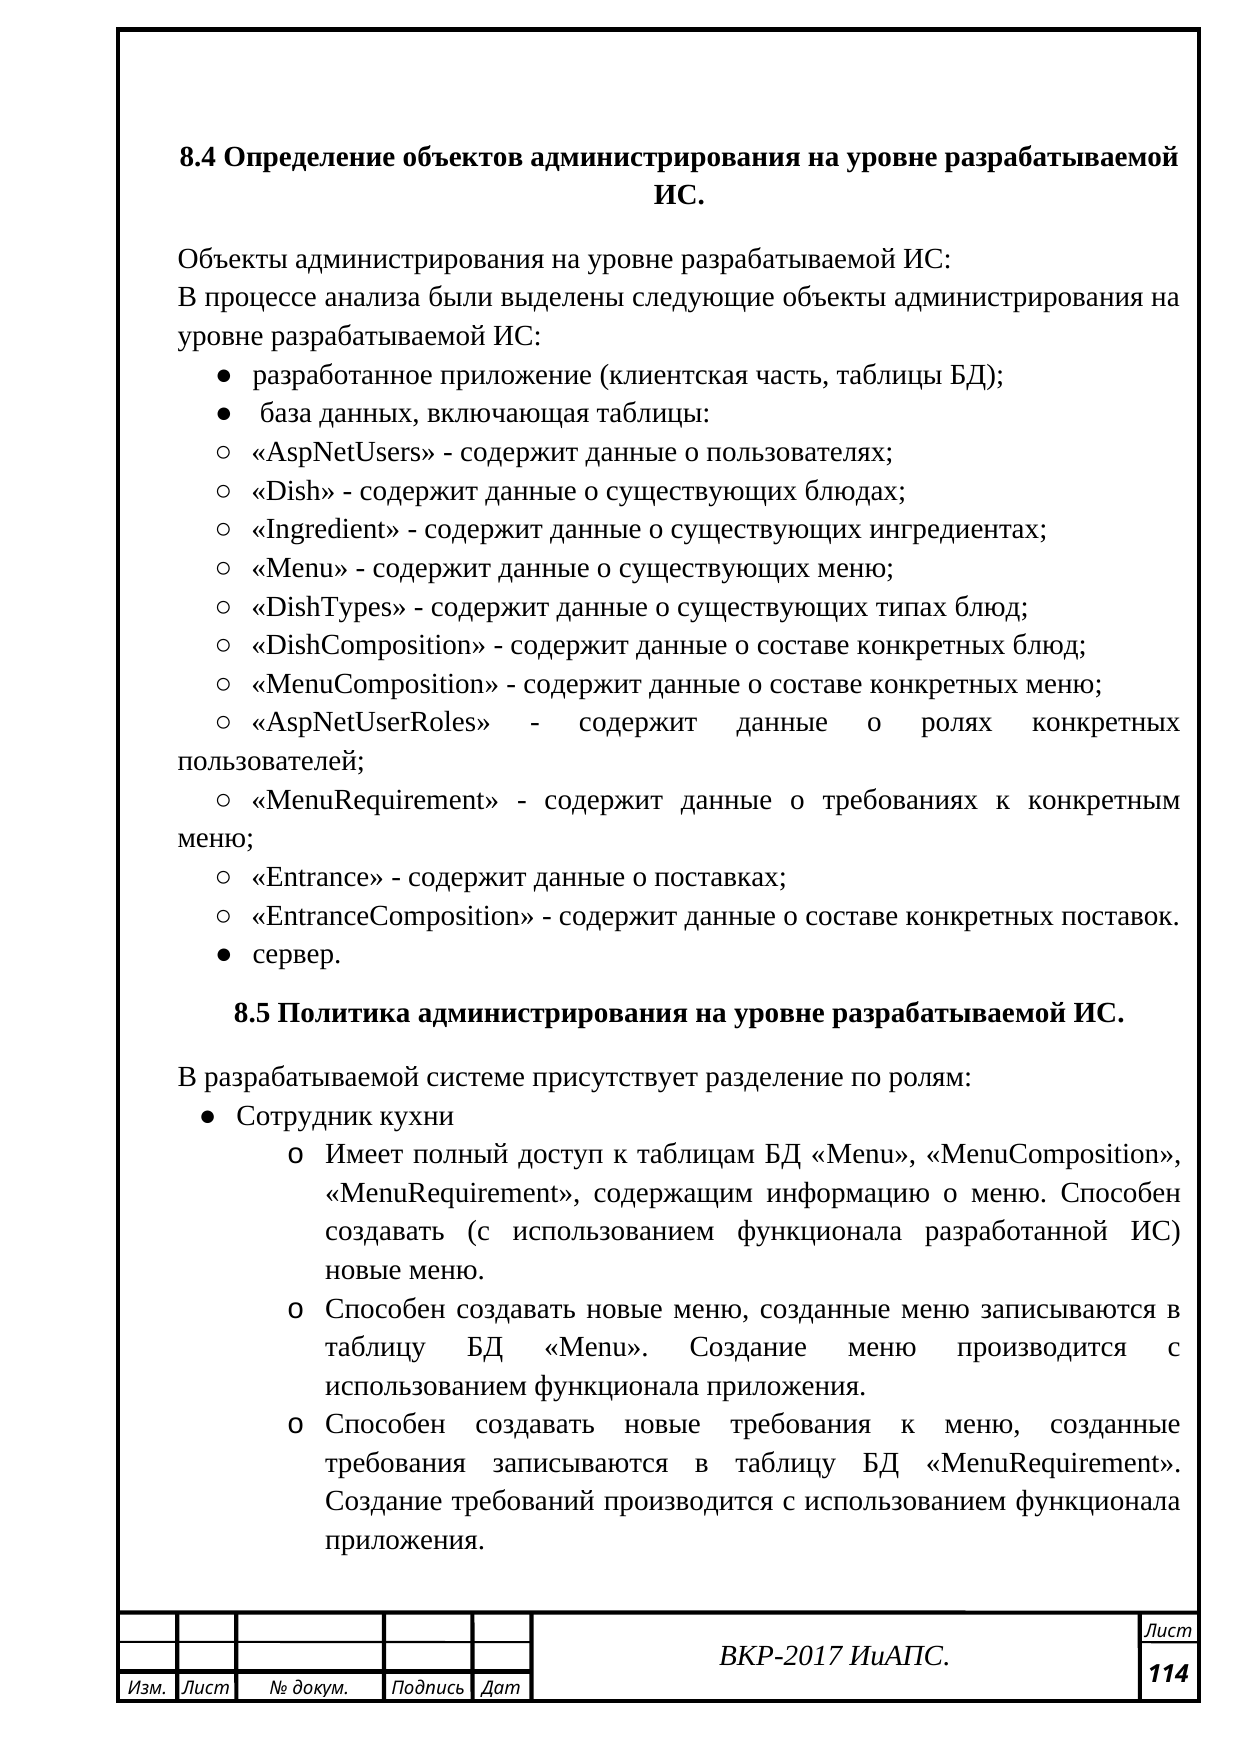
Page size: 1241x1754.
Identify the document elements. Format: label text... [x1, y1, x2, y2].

subtitle Определение объектов администрирования на уровне разрабатываемой ИС. [177, 139, 1181, 211]
list «DishTypes» - содержит данные о существующих типах блюд; [177, 588, 1181, 622]
list Способен создавать новые требования к меню, созданные требования записываются в таблицу БД «MenuRequirement». Создание требований производится с использованием функционала приложения. [287, 1406, 1181, 1556]
list «MenuComposition» - содержит данные о составе конкретных меню; [177, 666, 1181, 699]
list база данных, включающая таблицы: [215, 395, 1181, 429]
list Имеет полный доступ к таблицам БД «Menu», «MenuComposition», «MenuRequirement», содержащим информацию о меню. Способен создавать (с использованием функционала разработанной ИС) новые меню. [287, 1136, 1181, 1286]
list сервер. [215, 936, 1181, 970]
list «Ingredient» - содержит данные о существующих ингредиентах; [177, 511, 1181, 545]
list «EntranceComposition» - содержит данные о составе конкретных поставок. [177, 897, 1181, 931]
list Сотрудник кухни [199, 1098, 1181, 1131]
list «DishComposition» - содержит данные о составе конкретных блюд; [177, 627, 1181, 661]
text В разрабатываемой системе присутствует разделение по ролям: [177, 1059, 1181, 1093]
list «MenuRequirement» - содержит данные о требованиях к конкретным меню; [177, 782, 1181, 854]
list «AspNetUserRoles» - содержит данные о ролях конкретных пользователей; [177, 704, 1181, 777]
text Объекты администрирования на уровне разрабатываемой ИС: [177, 241, 1181, 274]
list «Menu» - содержит данные о существующих меню; [177, 550, 1181, 583]
list «Dish» - содержит данные о существующих блюдах; [177, 473, 1181, 506]
list разработанное приложение (клиентская часть, таблицы БД); [215, 357, 1181, 390]
list Способен создавать новые меню, созданные меню записываются в таблицу БД «Menu». Создание меню производится с использованием функционала приложения. [287, 1291, 1181, 1401]
subtitle Политика администрирования на уровне разрабатываемой ИС. [177, 996, 1181, 1029]
list «AspNetUsers» - содержит данные о пользователях; [177, 434, 1181, 468]
list «Entrance» - содержит данные о поставках; [177, 859, 1181, 892]
text В процессе анализа были выделены следующие объекты администрирования на уровне разрабатываемой ИС: [177, 279, 1181, 352]
